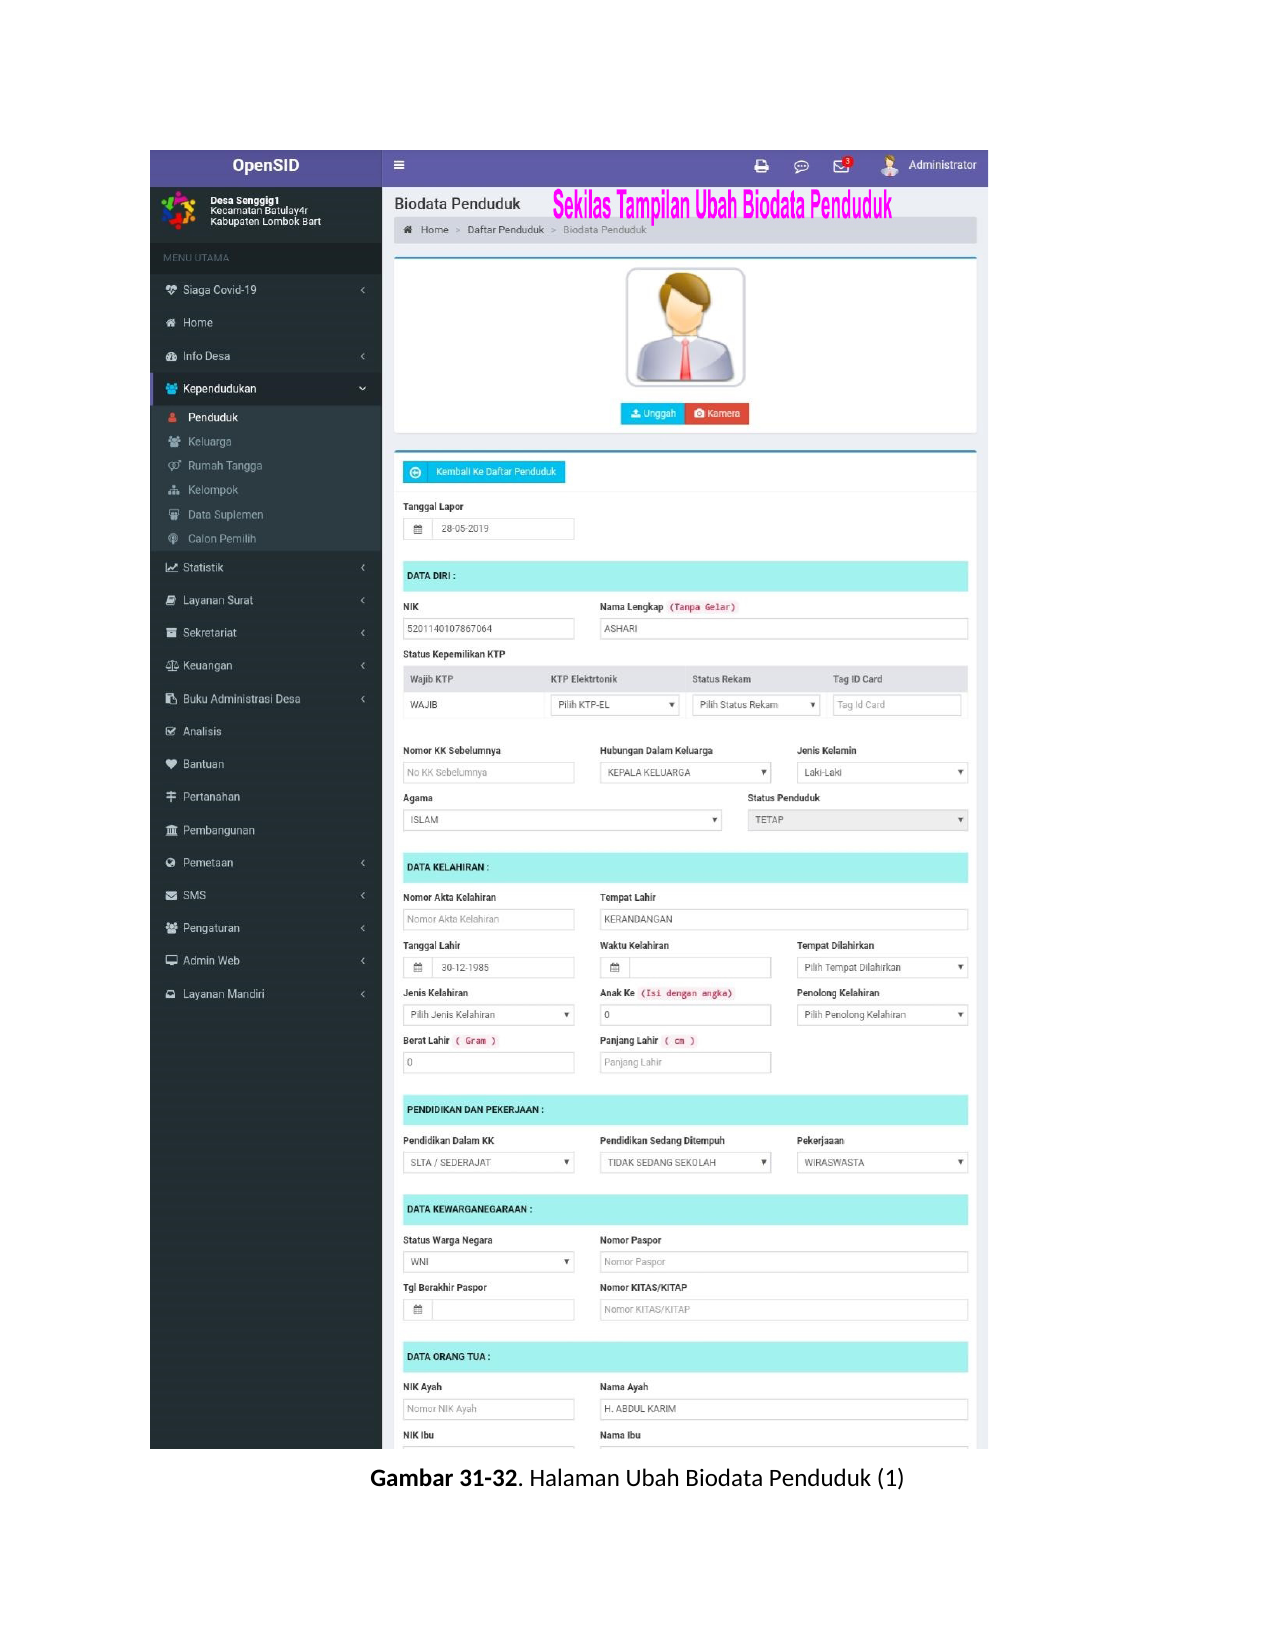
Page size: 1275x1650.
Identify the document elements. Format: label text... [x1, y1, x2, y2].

text Gambar 31-32. Halaman Ubah Biodata Penduduk (1) [150, 1462, 1125, 1493]
picture [150, 150, 989, 1449]
